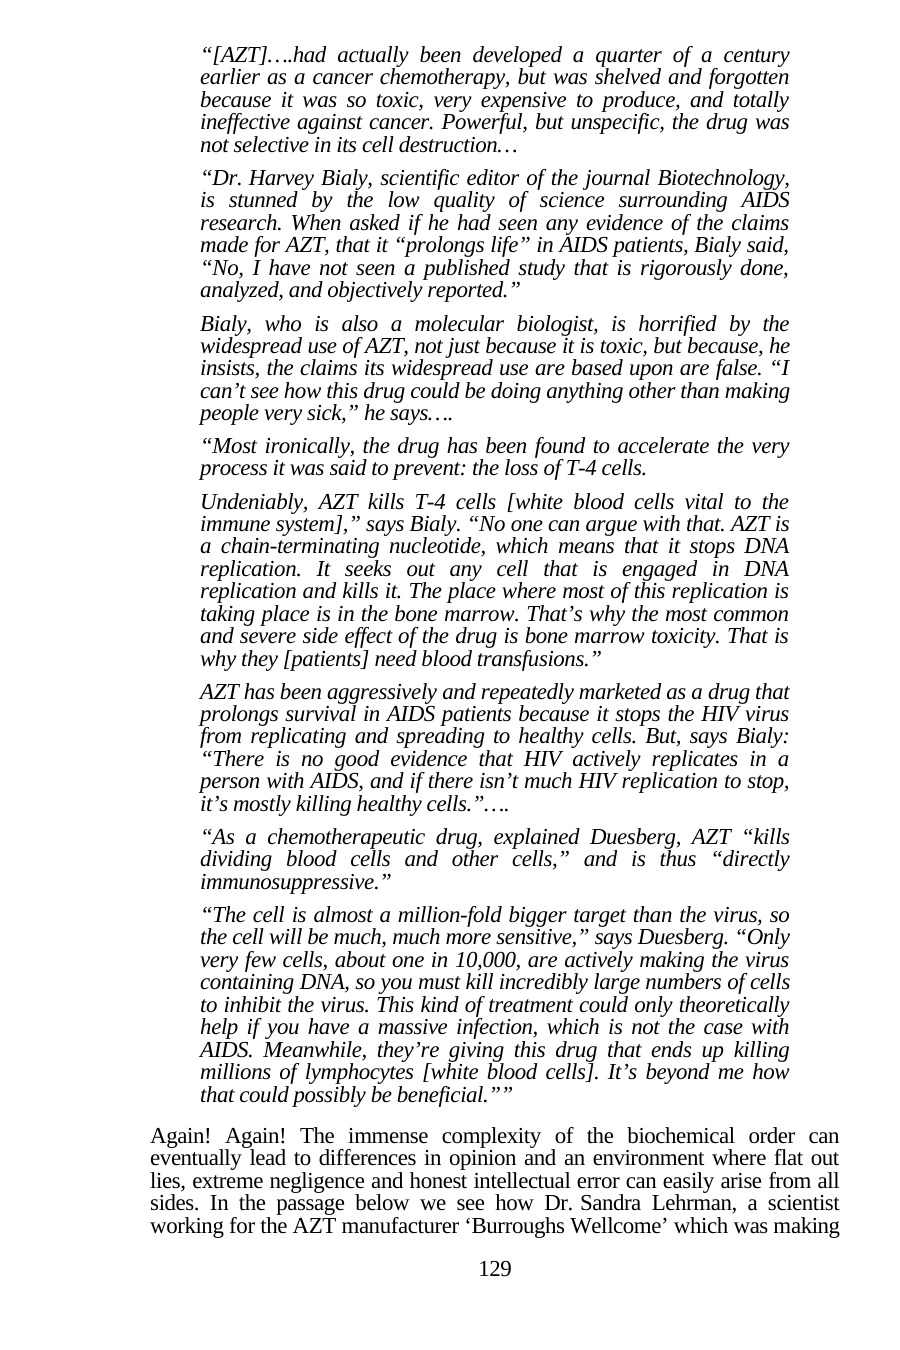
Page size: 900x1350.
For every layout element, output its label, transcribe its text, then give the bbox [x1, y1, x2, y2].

text “Dr. Harvey Bialy, scientific editor of the journal Biotechnology, is stunned by the low quality of science surrounding AIDS research. When asked if he had seen any evidence of the claims made for AZT, that it “prolongs life” in AIDS patients, Bialy said, “No, I have not seen a published study that is rigorously done, analyzed, and objectively reported.” [200, 168, 790, 303]
text “[AZT]….had actually been developed a quarter of a century earlier as a cancer chemotherapy, but was shelved and forgotten because it was so toxic, very expensive to produce, and totally ineffective against cancer. Powerful, but unspecific, the drug was not selective in its cell destruction… [200, 45, 790, 157]
text Bialy, who is also a molecular biologist, is horrified by the widespread use of AZT, not just because it is toxic, but because, he insists, the claims its widespread use are based upon are false. “I can’t see how this drug could be doing anything other than making people very sick,” he says…. [200, 313, 790, 426]
text “Most ironically, the drug has been found to accelerate the very process it was said to prevent: the loss of T-4 cells. [200, 436, 790, 481]
text “As a chemotherapeutic drug, explained Duesberg, AZT “kills dividing blood cells and other cells,” and is thus “directly immunosuppressive.” [200, 827, 790, 894]
text Undeniably, AZT kills T-4 cells [white blood cells vital to the immune system],” says Bialy. “No one can argue with that. AZT is a chain-terminating nucleotide, which means that it stops DNA replication. It seeks out any cell that is engaged in DNA replication and kills it. The place where most of this replication is taking place is in the bone marrow. That’s why the most common and severe side effect of the drug is bone marrow toxicity. That is why they [patients] need blood transfusions.” [200, 491, 790, 671]
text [150, 1126, 840, 1238]
text “The cell is almost a million-fold bigger target than the virus, so the cell will be much, much more sensitive,” says Duesberg. “Only very few cells, about one in 10,000, are actively making the virus containing DNA, so you must kill incredibly large numbers of cells to inhibit the virus. This kind of treatment could only theoretically help if you have a massive infection, which is not the case with AIDS. Meanwhile, they’re giving this drug that ends up killing millions of lymphocytes [white blood cells]. It’s beyond me how that could possibly be beneficial.”” [200, 905, 790, 1107]
text AZT has been aggressively and repeatedly marketed as a drug that prolongs survival in AIDS patients because it stops the HIV virus from replicating and spreading to healthy cells. But, says Bialy: “There is no good evidence that HIV actively replicates in a person with AIDS, and if there isn’t much HIV replication to stop, it’s mostly killing healthy cells.”…. [200, 682, 790, 816]
